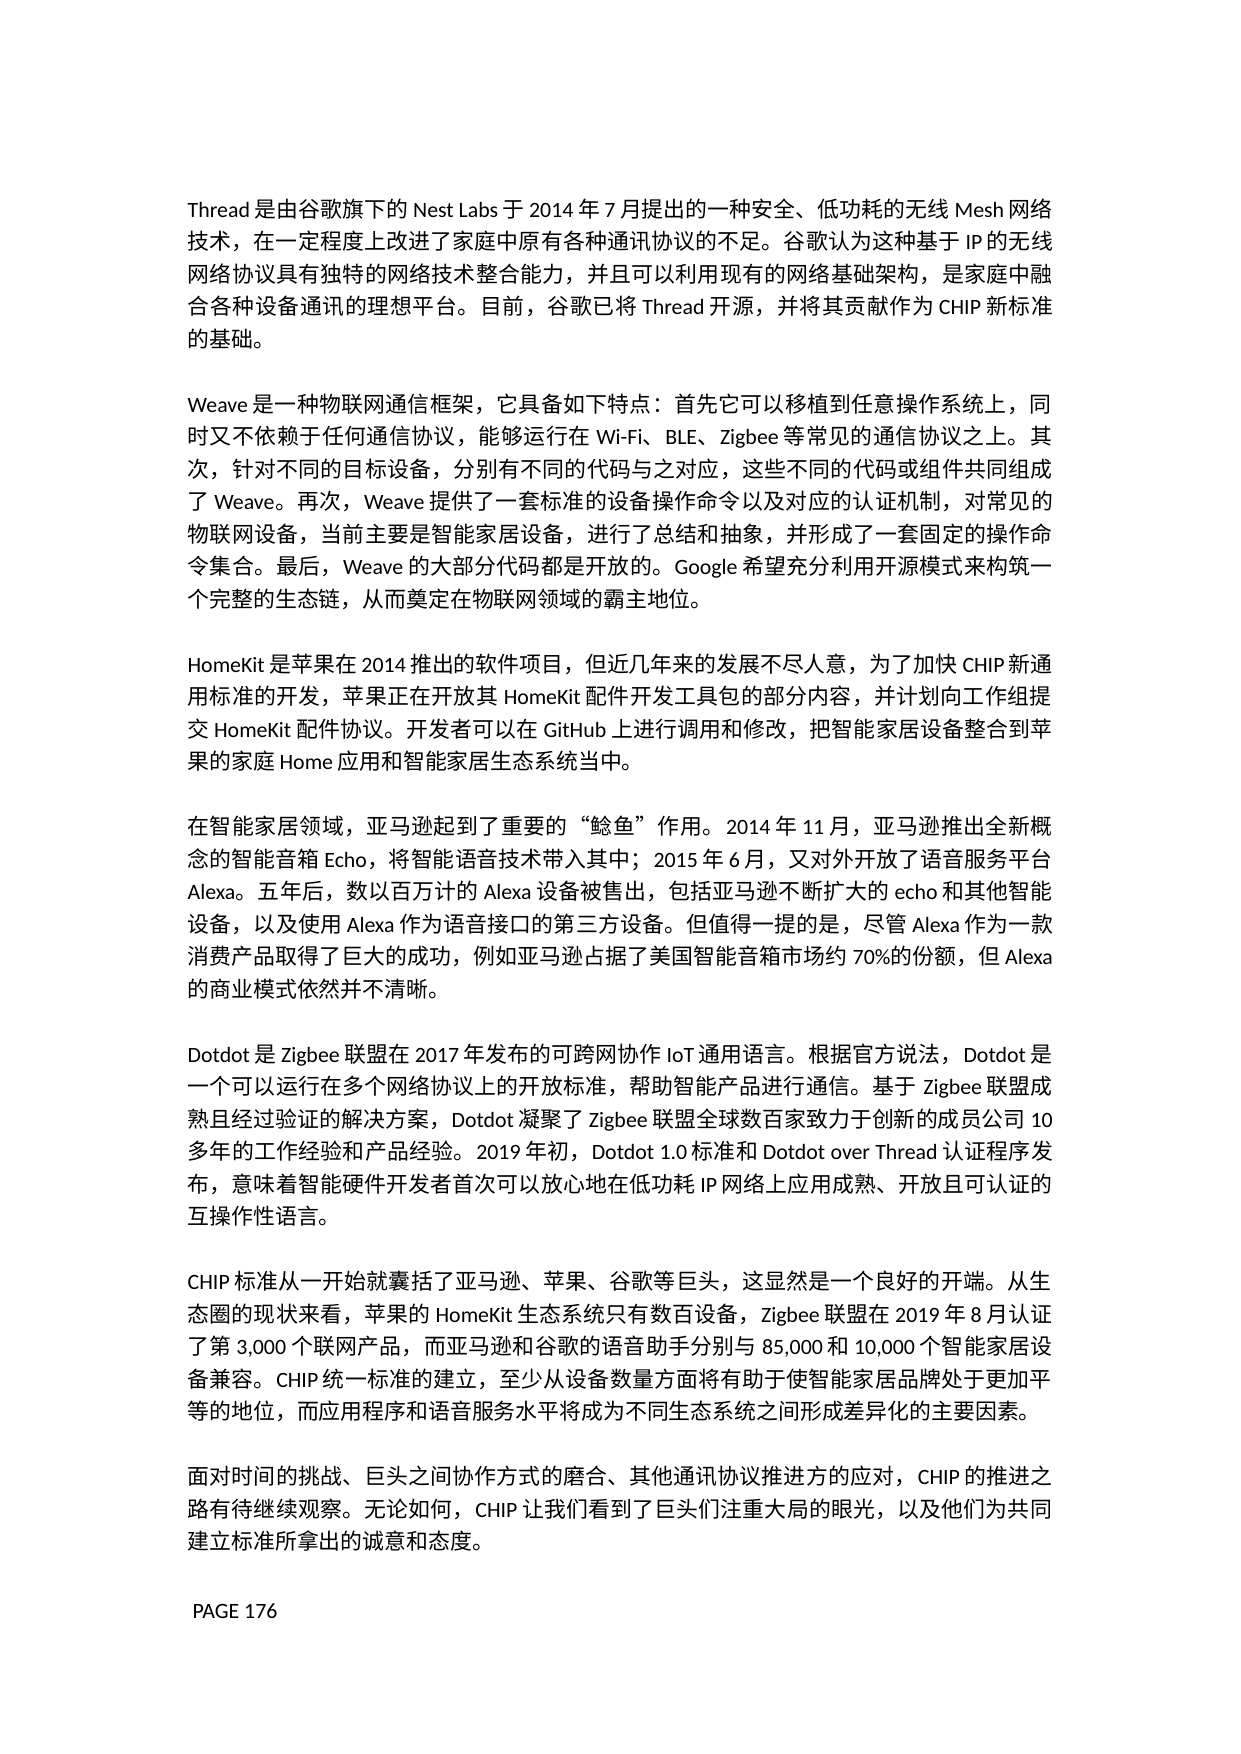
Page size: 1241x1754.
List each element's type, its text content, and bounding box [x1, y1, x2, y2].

text Weave是一种物联网通信框架，它具备如下特点：首先它可以移植到任意操作系统上，同时又不依赖于任何通信协议，能够运行在Wi-Fi、BLE、Zigbee等常见的通信协议之上。其次，针对不同的目标设备，分别有不同的代码与之对应，这些不同的代码或组件共同组成了Weave。再次，Weave提供了一套标准的设备操作命令以及对应的认证机制，对常见的物联网设备，当前主要是智能家居设备，进行了总结和抽象，并形成了一套固定的操作命令集合。最后，Weave的大部分代码都是开放的。Google希望充分利用开源模式来构筑一个完整的生态链，从而奠定在物联网领域的霸主地位。 [187, 386, 1053, 614]
text CHIP标准从一开始就囊括了亚马逊、苹果、谷歌等巨头，这显然是一个良好的开端。从生态圈的现状来看，苹果的HomeKit生态系统只有数百设备，Zigbee联盟在2019年8月认证了第3,000个联网产品，而亚马逊和谷歌的语音助手分别与85,000和10,000个智能家居设备兼容。CHIP统一标准的建立，至少从设备数量方面将有助于使智能家居品牌处于更加平等的地位，而应用程序和语音服务水平将成为不同生态系统之间形成差异化的主要因素。 [187, 1264, 1053, 1426]
text Thread是由谷歌旗下的Nest Labs于2014年7月提出的一种安全、低功耗的无线Mesh网络技术，在一定程度上改进了家庭中原有各种通讯协议的不足。谷歌认为这种基于IP的无线网络协议具有独特的网络技术整合能力，并且可以利用现有的网络基础架构，是家庭中融合各种设备通讯的理想平台。目前，谷歌已将Thread开源，并将其贡献作为CHIP新标准的基础。 [187, 191, 1053, 354]
text 面对时间的挑战、巨头之间协作方式的磨合、其他通讯协议推进方的应对，CHIP的推进之路有待继续观察。无论如何，CHIP让我们看到了巨头们注重大局的眼光，以及他们为共同建立标准所拿出的诚意和态度。 [187, 1459, 1053, 1556]
text HomeKit是苹果在2014推出的软件项目，但近几年来的发展不尽人意，为了加快CHIP新通用标准的开发，苹果正在开放其HomeKit配件开发工具包的部分内容，并计划向工作组提交HomeKit配件协议。开发者可以在GitHub上进行调用和修改，把智能家居设备整合到苹果的家庭Home应用和智能家居生态系统当中。 [187, 646, 1053, 776]
text 在智能家居领域，亚马逊起到了重要的“鲶鱼”作用。2014年11月，亚马逊推出全新概念的智能音箱Echo，将智能语音技术带入其中；2015年6月，又对外开放了语音服务平台Alexa。五年后，数以百万计的Alexa设备被售出，包括亚马逊不断扩大的echo和其他智能设备，以及使用Alexa作为语音接口的第三方设备。但值得一提的是，尽管Alexa作为一款消费产品取得了巨大的成功，例如亚马逊占据了美国智能音箱市场约70%的份额，但Alexa的商业模式依然并不清晰。 [187, 809, 1053, 1004]
text Dotdot是Zigbee联盟在2017年发布的可跨网协作IoT通用语言。根据官方说法，Dotdot是一个可以运行在多个网络协议上的开放标准，帮助智能产品进行通信。基于Zigbee联盟成熟且经过验证的解决方案，Dotdot凝聚了Zigbee联盟全球数百家致力于创新的成员公司10多年的工作经验和产品经验。2019年初，Dotdot 1.0标准和Dotdot over Thread认证程序发布，意味着智能硬件开发者首次可以放心地在低功耗IP网络上应用成熟、开放且可认证的互操作性语言。 [187, 1036, 1053, 1231]
